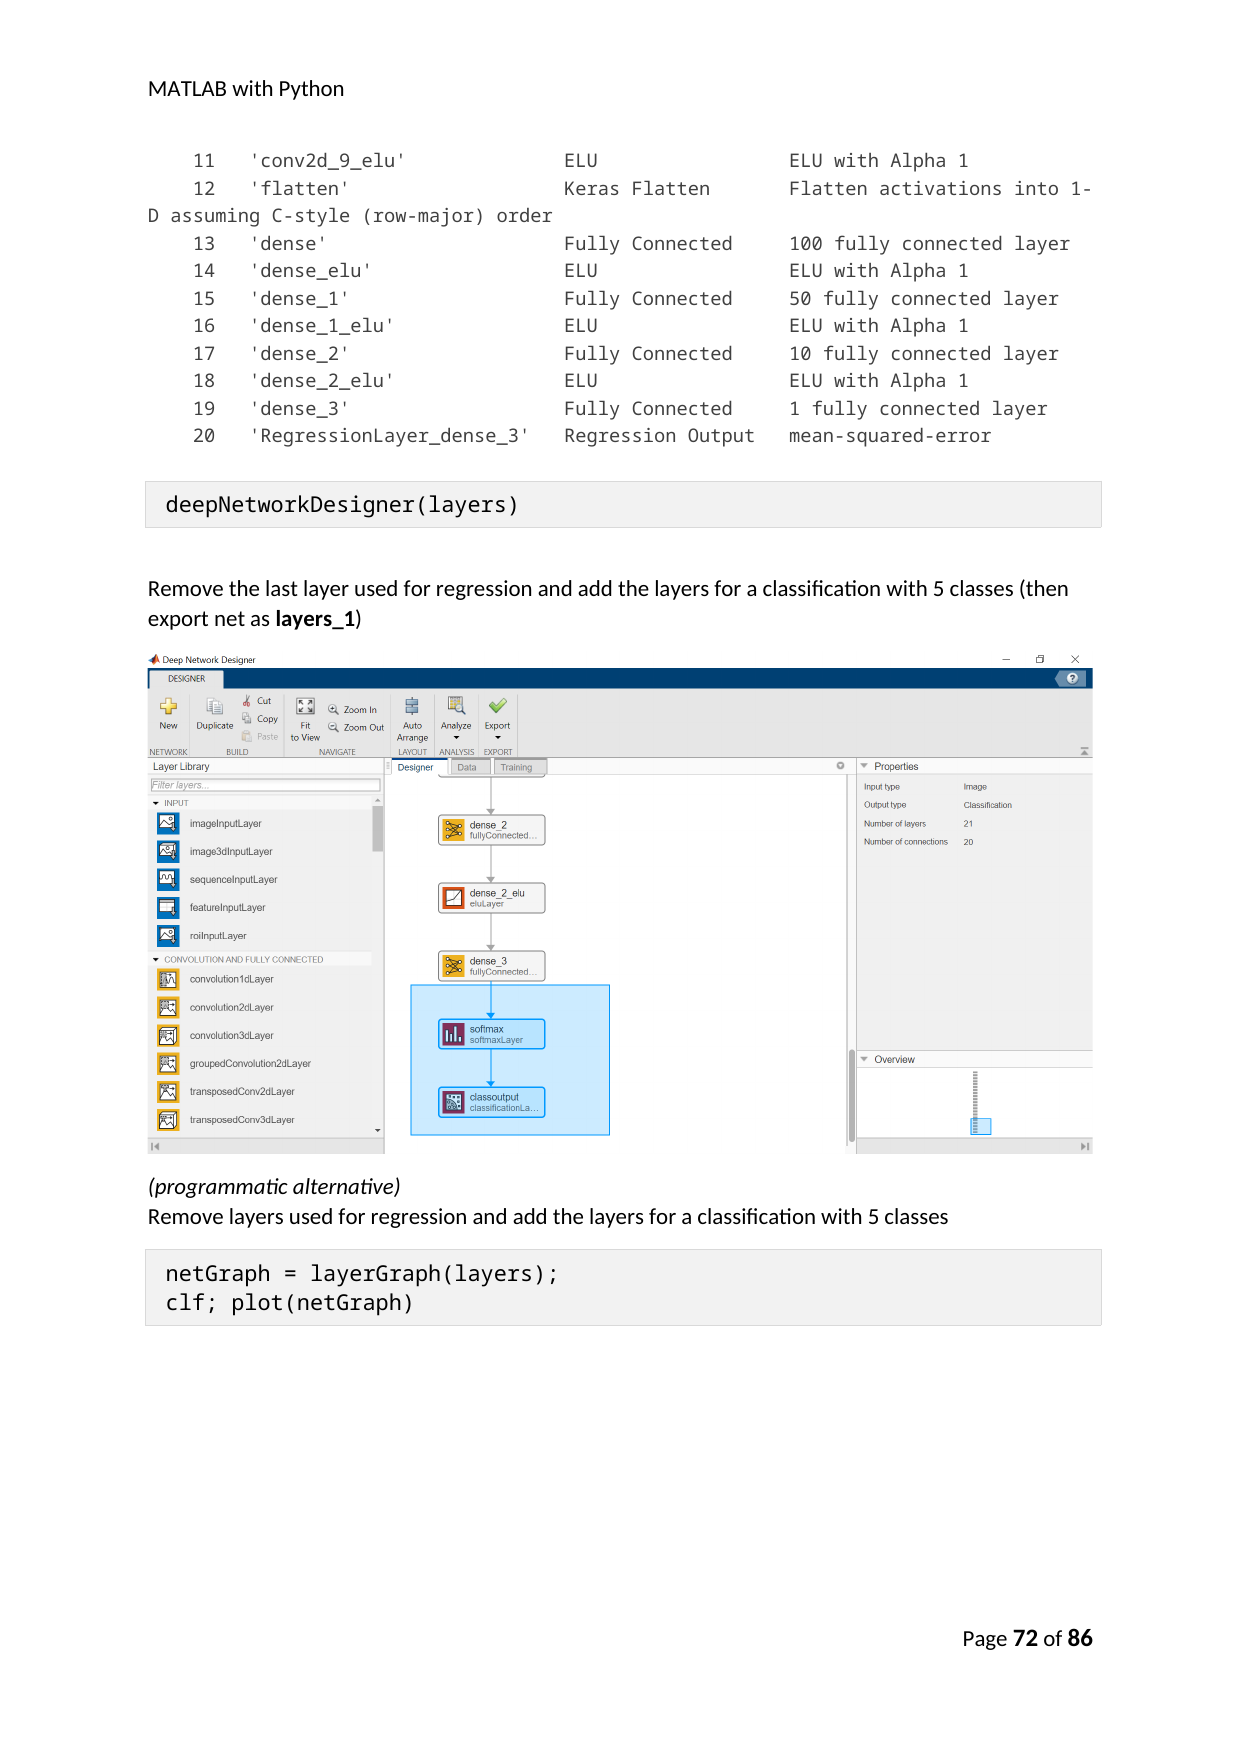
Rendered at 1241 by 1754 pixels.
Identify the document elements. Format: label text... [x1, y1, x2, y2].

text Remove the last layer used for regression and add the layers for a classification with 5 classes (then export net as layers_1) [148, 574, 1093, 632]
text 11 'conv2d_9_elu' ELU ELU with Alpha 1 [148, 148, 1093, 173]
text (programmatic alternative) Remove layers used for regression and add the layers for a classification with 5 classes [148, 1172, 1093, 1231]
text 19 'dense_3' Fully Connected 1 fully connected layer [148, 395, 1093, 421]
text 18 'dense_2_elu' ELU ELU with Alpha 1 [148, 368, 1093, 393]
text 14 'dense_elu' ELU ELU with Alpha 1 [148, 258, 1093, 283]
text 13 'dense' Fully Connected 100 fully connected layer [148, 230, 1093, 256]
text 12 'flatten' Keras Flatten Flatten activations into 1-D assuming C-style (row-major) order [148, 175, 1093, 228]
picture [147, 651, 1093, 1154]
text 15 'dense_1' Fully Connected 50 fully connected layer [148, 285, 1093, 311]
text clf; plot(netGraph) [146, 1278, 1101, 1325]
text 17 'dense_2' Fully Connected 10 fully connected layer [148, 340, 1093, 366]
text netGraph = layerGraph(layers); [146, 1250, 1101, 1278]
text 20 'RegressionLayer_dense_3' Regression Output mean-squared-error [148, 423, 1093, 478]
text deepNetworkDesigner(layers) [146, 482, 1101, 527]
text 16 'dense_1_elu' ELU ELU with Alpha 1 [148, 313, 1093, 338]
